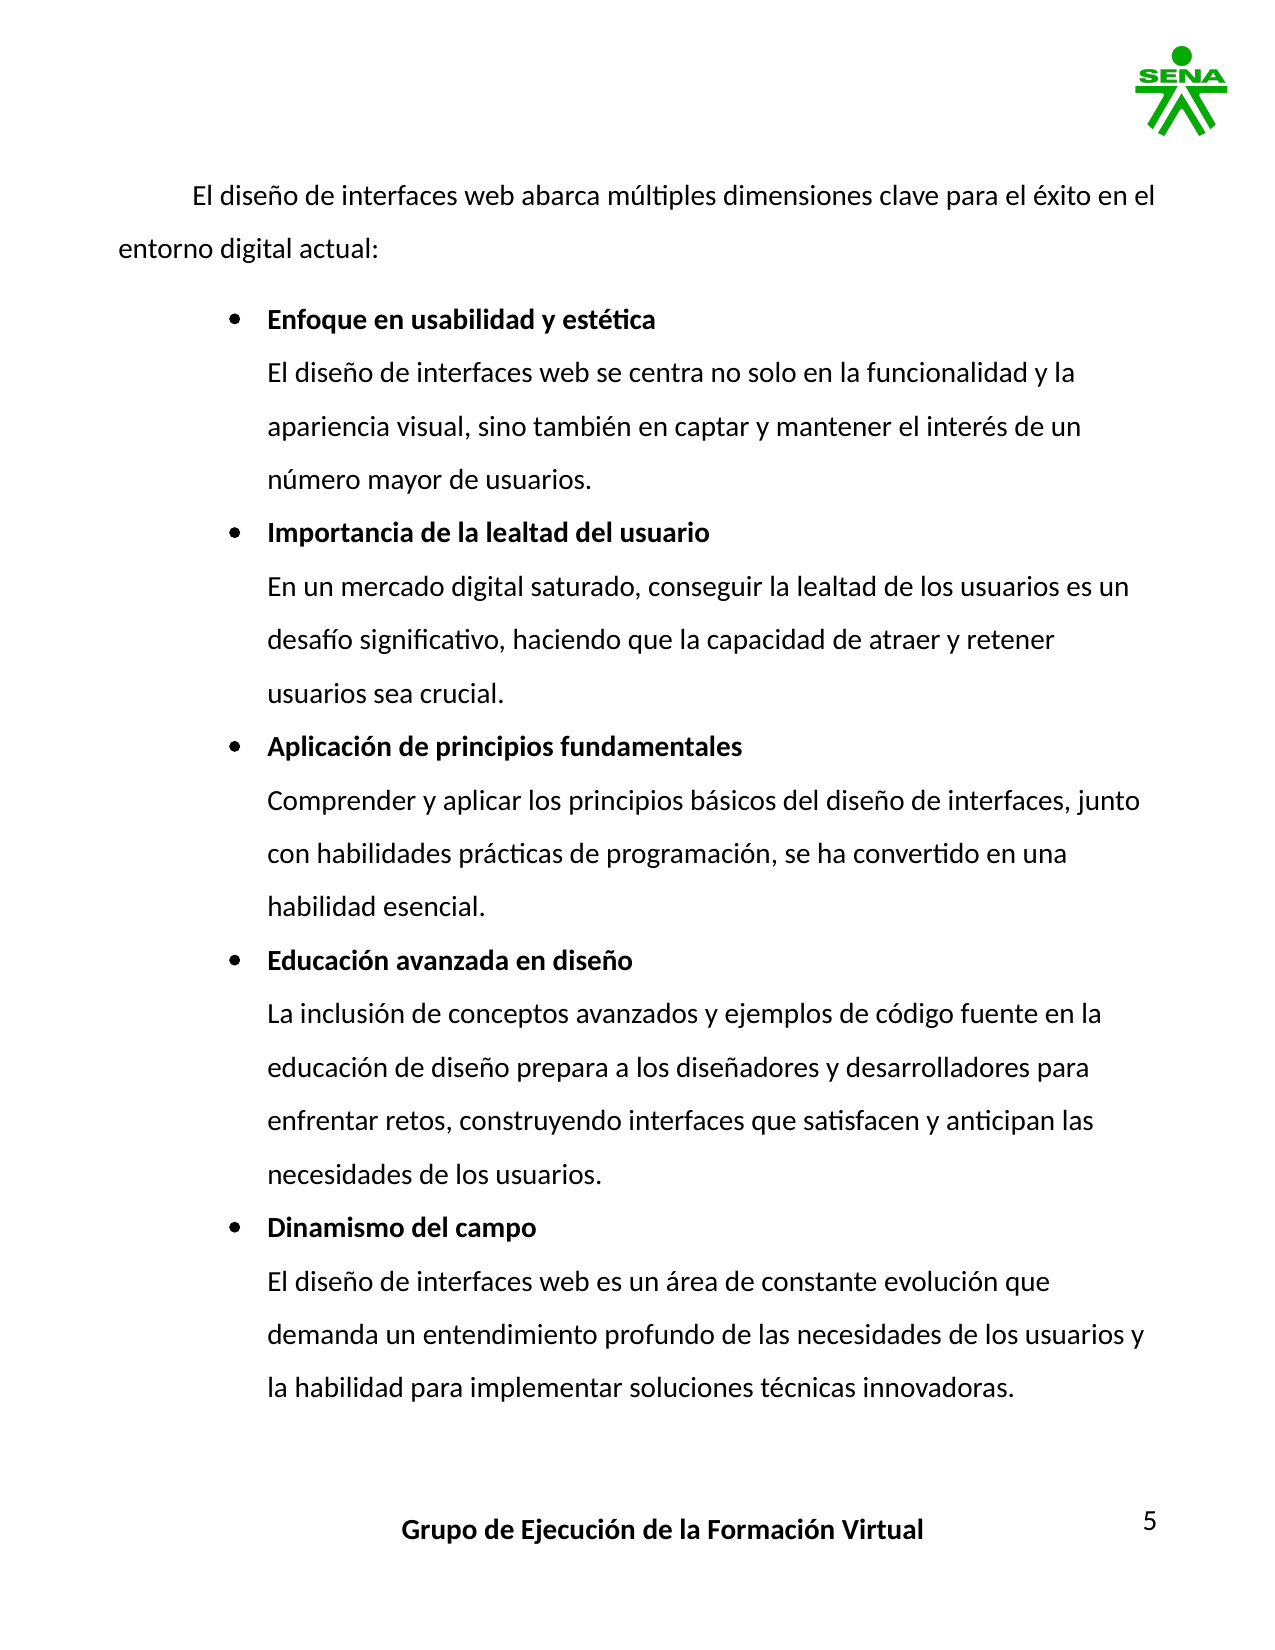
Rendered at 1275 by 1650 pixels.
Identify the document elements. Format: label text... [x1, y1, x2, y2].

list Comprender y aplicar los principios básicos del diseño de interfaces, junto con habilidades prácticas de programación, se ha convertido en una habilidad esencial. [267, 782, 1157, 924]
list En un mercado digital saturado, conseguir la lealtad de los usuarios es un desafío significativo, haciendo que la capacidad de atraer y retener usuarios sea crucial. [267, 568, 1157, 710]
text El diseño de interfaces web abarca múltiples dimensiones clave para el éxito en el entorno digital actual: [118, 177, 1157, 266]
list Aplicación de principios fundamentales [229, 728, 1157, 764]
list Enfoque en usabilidad y estética [229, 301, 1157, 336]
list Dinamismo del campo [229, 1209, 1157, 1245]
list El diseño de interfaces web es un área de constante evolución que demanda un entendimiento profundo de las necesidades de los usuarios y la habilidad para implementar soluciones técnicas innovadoras. [267, 1263, 1157, 1405]
list La inclusión de conceptos avanzados y ejemplos de código fuente en la educación de diseño prepara a los diseñadores y desarrolladores para enfrentar retos, construyendo interfaces que satisfacen y anticipan las necesidades de los usuarios. [267, 995, 1157, 1191]
picture [1135, 46, 1228, 136]
list Importancia de la lealtad del usuario [229, 514, 1157, 550]
list Educación avanzada en diseño [229, 942, 1157, 978]
list El diseño de interfaces web se centra no solo en la funcionalidad y la apariencia visual, sino también en captar y mantener el interés de un número mayor de usuarios. [267, 354, 1157, 497]
